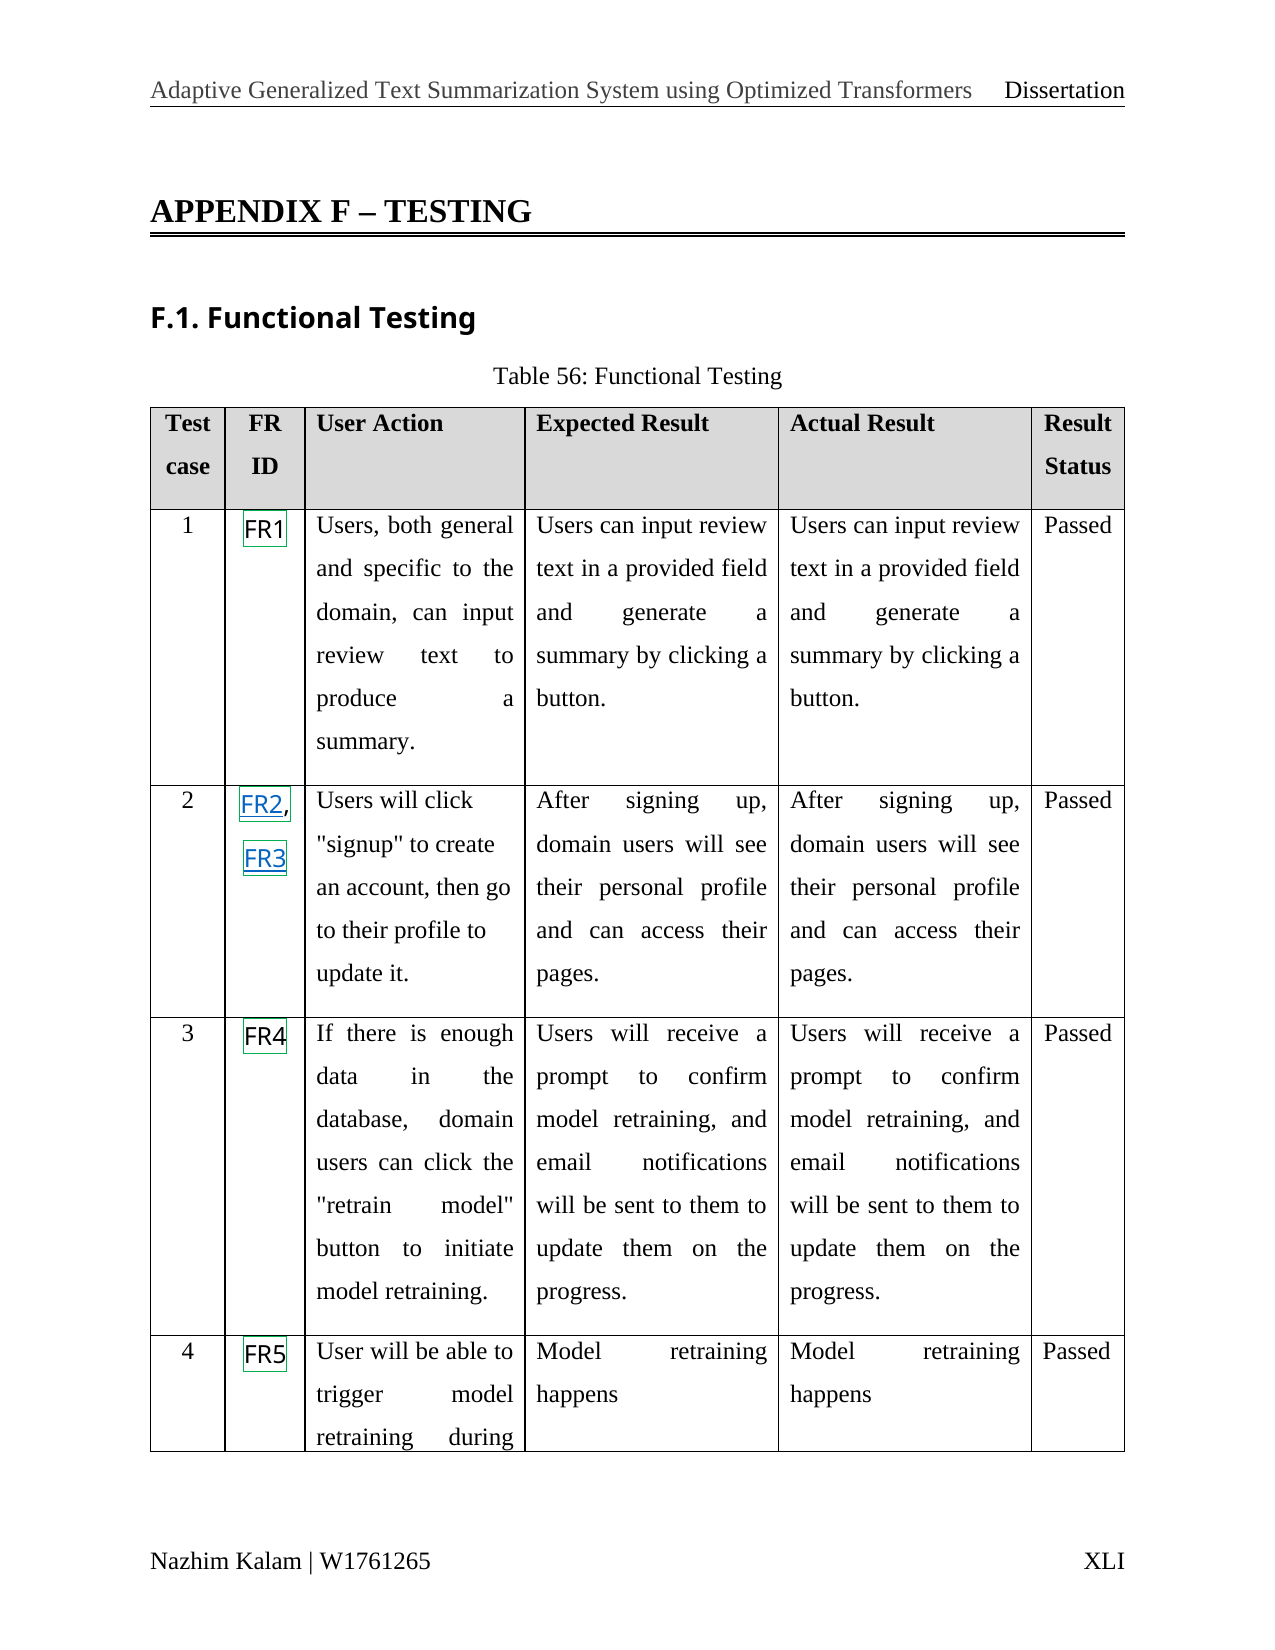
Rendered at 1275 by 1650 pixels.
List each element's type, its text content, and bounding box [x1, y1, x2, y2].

table_cell FR4 [226, 1018, 304, 1335]
table_header Result Status [1032, 408, 1124, 509]
subtitle F.1. Functional Testing [150, 298, 1125, 337]
table_cell Passed [1032, 510, 1124, 784]
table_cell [526, 1336, 778, 1451]
table_cell 2 [151, 786, 224, 1017]
table_cell Passed [1032, 786, 1124, 1017]
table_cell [306, 1336, 524, 1451]
table_cell 1 [151, 510, 224, 784]
table_header User Action [306, 408, 524, 509]
table_cell Users will receive a prompt to confirm model retraining, and email notifications will be sent to them to update them on the progress. [526, 1018, 778, 1335]
table_cell FR1 [226, 510, 304, 784]
table_header FR ID [226, 408, 304, 509]
table_header Test case [151, 408, 224, 509]
table_cell After signing up, domain users will see their personal profile and can access their pages. [526, 786, 778, 1017]
table_cell 3 [151, 1018, 224, 1335]
subtitle APPENDIX F – TESTING [150, 192, 1125, 232]
table_cell 4 [151, 1336, 224, 1451]
table_cell Passed [1032, 1018, 1124, 1335]
table_header Expected Result [526, 408, 778, 509]
table_cell Users can input review text in a provided field and generate a summary by clicking a button. [779, 510, 1031, 784]
table_cell If there is enough data in the database, domain users can click the "retrain model" button to initiate model retraining. [306, 1018, 524, 1335]
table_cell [779, 1336, 1031, 1451]
table_cell Users can input review text in a provided field and generate a summary by clicking a button. [526, 510, 778, 784]
table_cell Passed [1032, 1336, 1124, 1451]
table_cell Users will receive a prompt to confirm model retraining, and email notifications will be sent to them to update them on the progress. [779, 1018, 1031, 1335]
table_cell After signing up, domain users will see their personal profile and can access their pages. [779, 786, 1031, 1017]
table_header Actual Result [779, 408, 1031, 509]
table_cell FR5 [226, 1336, 304, 1451]
table_cell FR2, FR3 [226, 786, 304, 1017]
table_cell Users will click "signup" to create an account, then go to their profile to update it. [306, 786, 524, 1017]
table_cell Users, both general and specific to the domain, can input review text to produce a summary. [306, 510, 524, 784]
